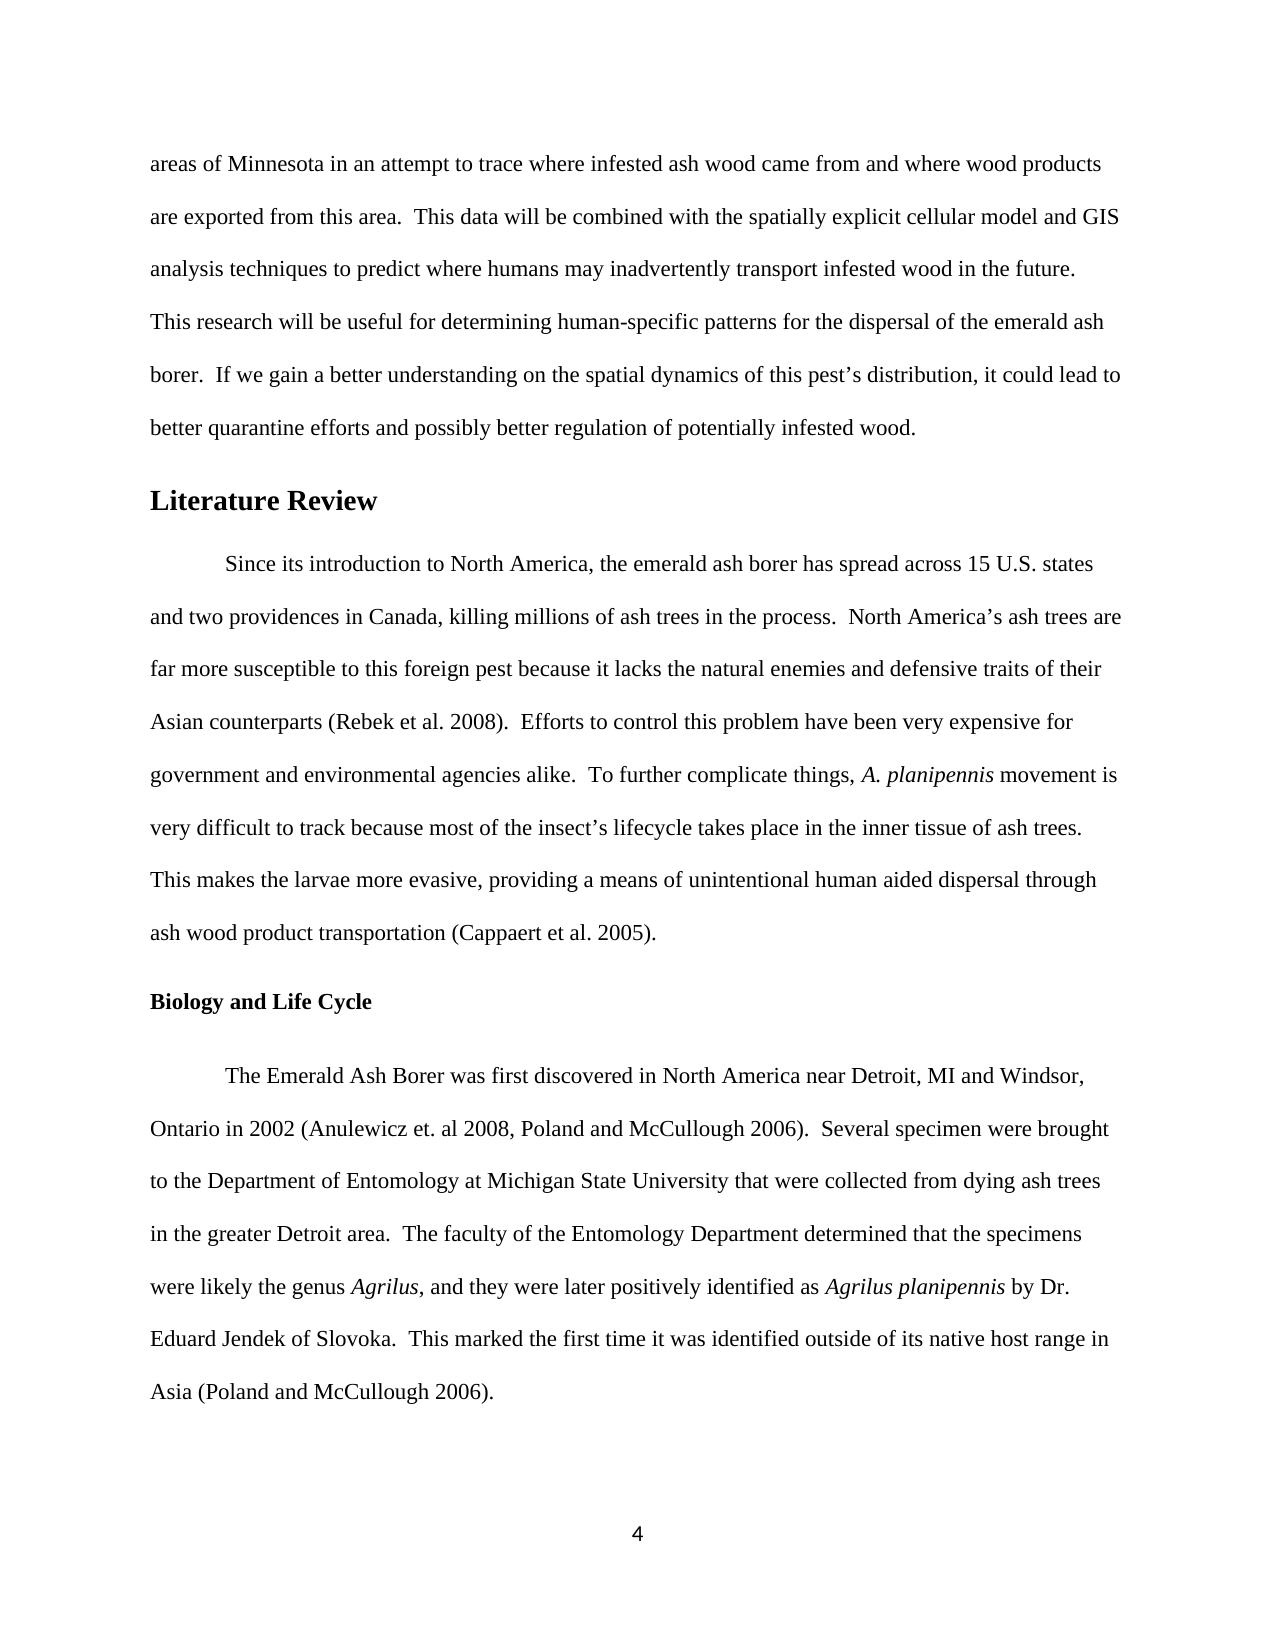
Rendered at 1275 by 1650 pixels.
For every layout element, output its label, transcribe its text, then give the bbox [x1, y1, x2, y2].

subtitle Biology and Life Cycle [150, 988, 1125, 1015]
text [150, 150, 1125, 440]
text Since its introduction to North America, the emerald ash borer has spread across 15 U.S. states and two providences in Canada, killing millions of ash trees in the process. North America’s ash trees are far more susceptible to this foreign pest because it lacks the natural enemies and defensive traits of their Asian counterparts (Rebek et al. 2008). Efforts to control this problem have been very expensive for government and environmental agencies alike. To further complicate things, A. planipennis movement is very difficult to track because most of the insect’s lifecycle takes place in the inner tissue of ash trees. This makes the larvae more evasive, providing a means of unintentional human aided dispersal through ash wood product transportation (Cappaert et al. 2005). [150, 550, 1125, 945]
subtitle Literature Review [150, 483, 1125, 516]
text The Emerald Ash Borer was first discovered in North America near Detroit, MI and Windsor, Ontario in 2002 (Anulewicz et. al 2008, Poland and McCullough 2006). Several specimen were brought to the Department of Entomology at Michigan State University that were collected from dying ash trees in the greater Detroit area. The faculty of the Entomology Department determined that the specimens were likely the genus Agrilus, and they were later positively identified as Agrilus planipennis by Dr. Eduard Jendek of Slovoka. This marked the first time it was identified outside of its native host range in Asia (Poland and McCullough 2006). [150, 1062, 1125, 1404]
